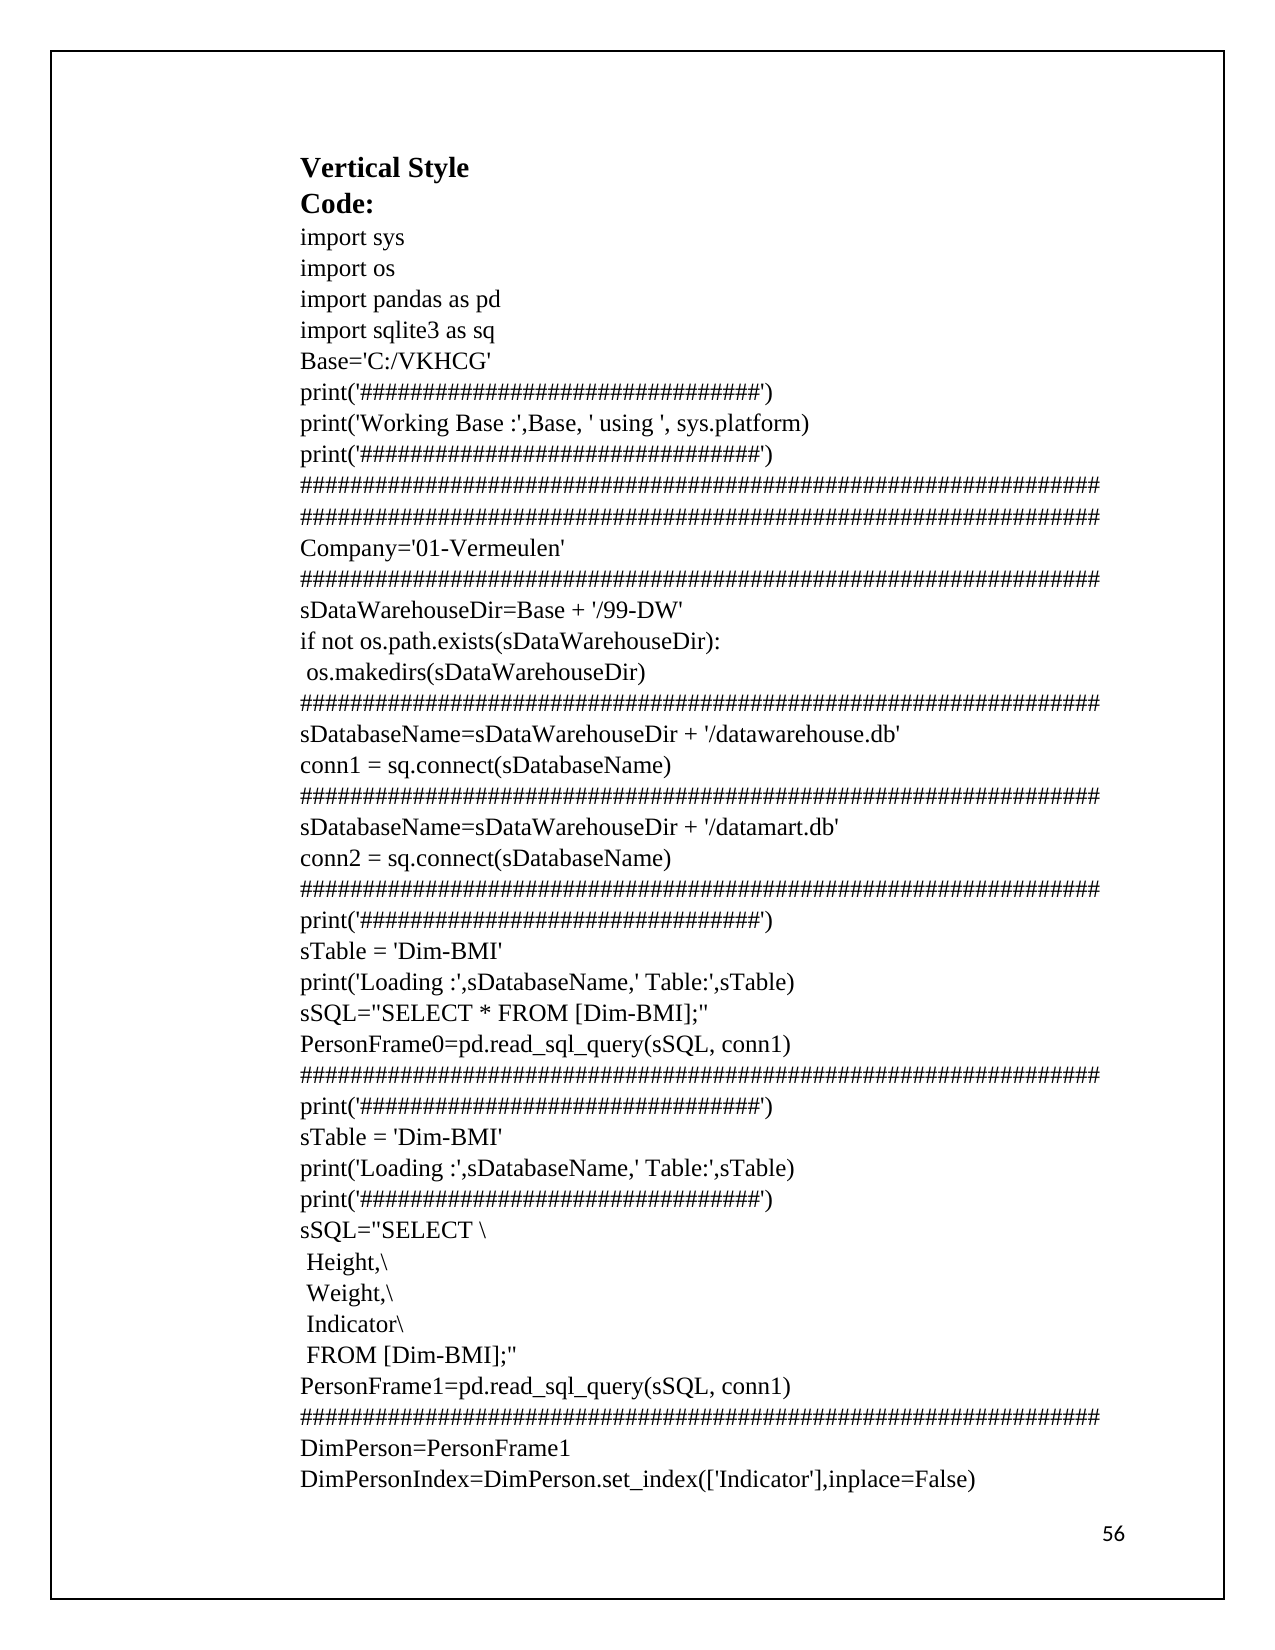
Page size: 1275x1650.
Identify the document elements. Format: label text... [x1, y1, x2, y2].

list Weight,\ [300, 1278, 1125, 1306]
list print('Working Base :',Base, ' using ', sys.platform) [300, 408, 1125, 437]
list PersonFrame0=pd.read_sql_query(sSQL, conn1) [300, 1029, 1125, 1058]
list DimPersonIndex=DimPerson.set_index(['Indicator'],inplace=False) [300, 1464, 1125, 1493]
list ################################################################ [300, 471, 1125, 499]
list conn1 = sq.connect(sDatabaseName) [300, 750, 1125, 779]
list conn2 = sq.connect(sDatabaseName) [300, 843, 1125, 872]
list Height,\ [300, 1247, 1125, 1275]
list sDataWarehouseDir=Base + '/99-DW' [300, 595, 1125, 623]
list Indicator\ [300, 1309, 1125, 1337]
list sTable = 'Dim-BMI' [300, 1122, 1125, 1151]
list sTable = 'Dim-BMI' [300, 936, 1125, 965]
list import pandas as pd [300, 284, 1125, 313]
list ################################################################ [300, 688, 1125, 717]
list DimPerson=PersonFrame1 [300, 1433, 1125, 1462]
list print('################################') [300, 377, 1125, 406]
list print('################################') [300, 905, 1125, 934]
list Company='01-Vermeulen' [300, 533, 1125, 561]
list Vertical Style [300, 150, 1125, 183]
list ################################################################ [300, 1402, 1125, 1431]
list import os [300, 253, 1125, 282]
list Base='C:/VKHCG' [300, 346, 1125, 375]
list sDatabaseName=sDataWarehouseDir + '/datawarehouse.db' [300, 719, 1125, 748]
list sDatabaseName=sDataWarehouseDir + '/datamart.db' [300, 812, 1125, 841]
list ################################################################ [300, 1060, 1125, 1089]
list sSQL="SELECT * FROM [Dim-BMI];" [300, 998, 1125, 1027]
list print('Loading :',sDatabaseName,' Table:',sTable) [300, 1153, 1125, 1182]
list PersonFrame1=pd.read_sql_query(sSQL, conn1) [300, 1371, 1125, 1399]
list print('################################') [300, 1184, 1125, 1213]
list print('Loading :',sDatabaseName,' Table:',sTable) [300, 967, 1125, 996]
list import sys [300, 222, 1125, 251]
list import sqlite3 as sq [300, 315, 1125, 344]
list os.makedirs(sDataWarehouseDir) [300, 657, 1125, 686]
list ################################################################ [300, 874, 1125, 903]
list ################################################################ [300, 502, 1125, 530]
list FROM [Dim-BMI];" [300, 1340, 1125, 1368]
list Code: [300, 186, 1125, 220]
list sSQL="SELECT \ [300, 1216, 1125, 1244]
list print('################################') [300, 1091, 1125, 1120]
list if not os.path.exists(sDataWarehouseDir): [300, 626, 1125, 654]
list ################################################################ [300, 781, 1125, 810]
list ################################################################ [300, 564, 1125, 592]
list print('################################') [300, 439, 1125, 468]
